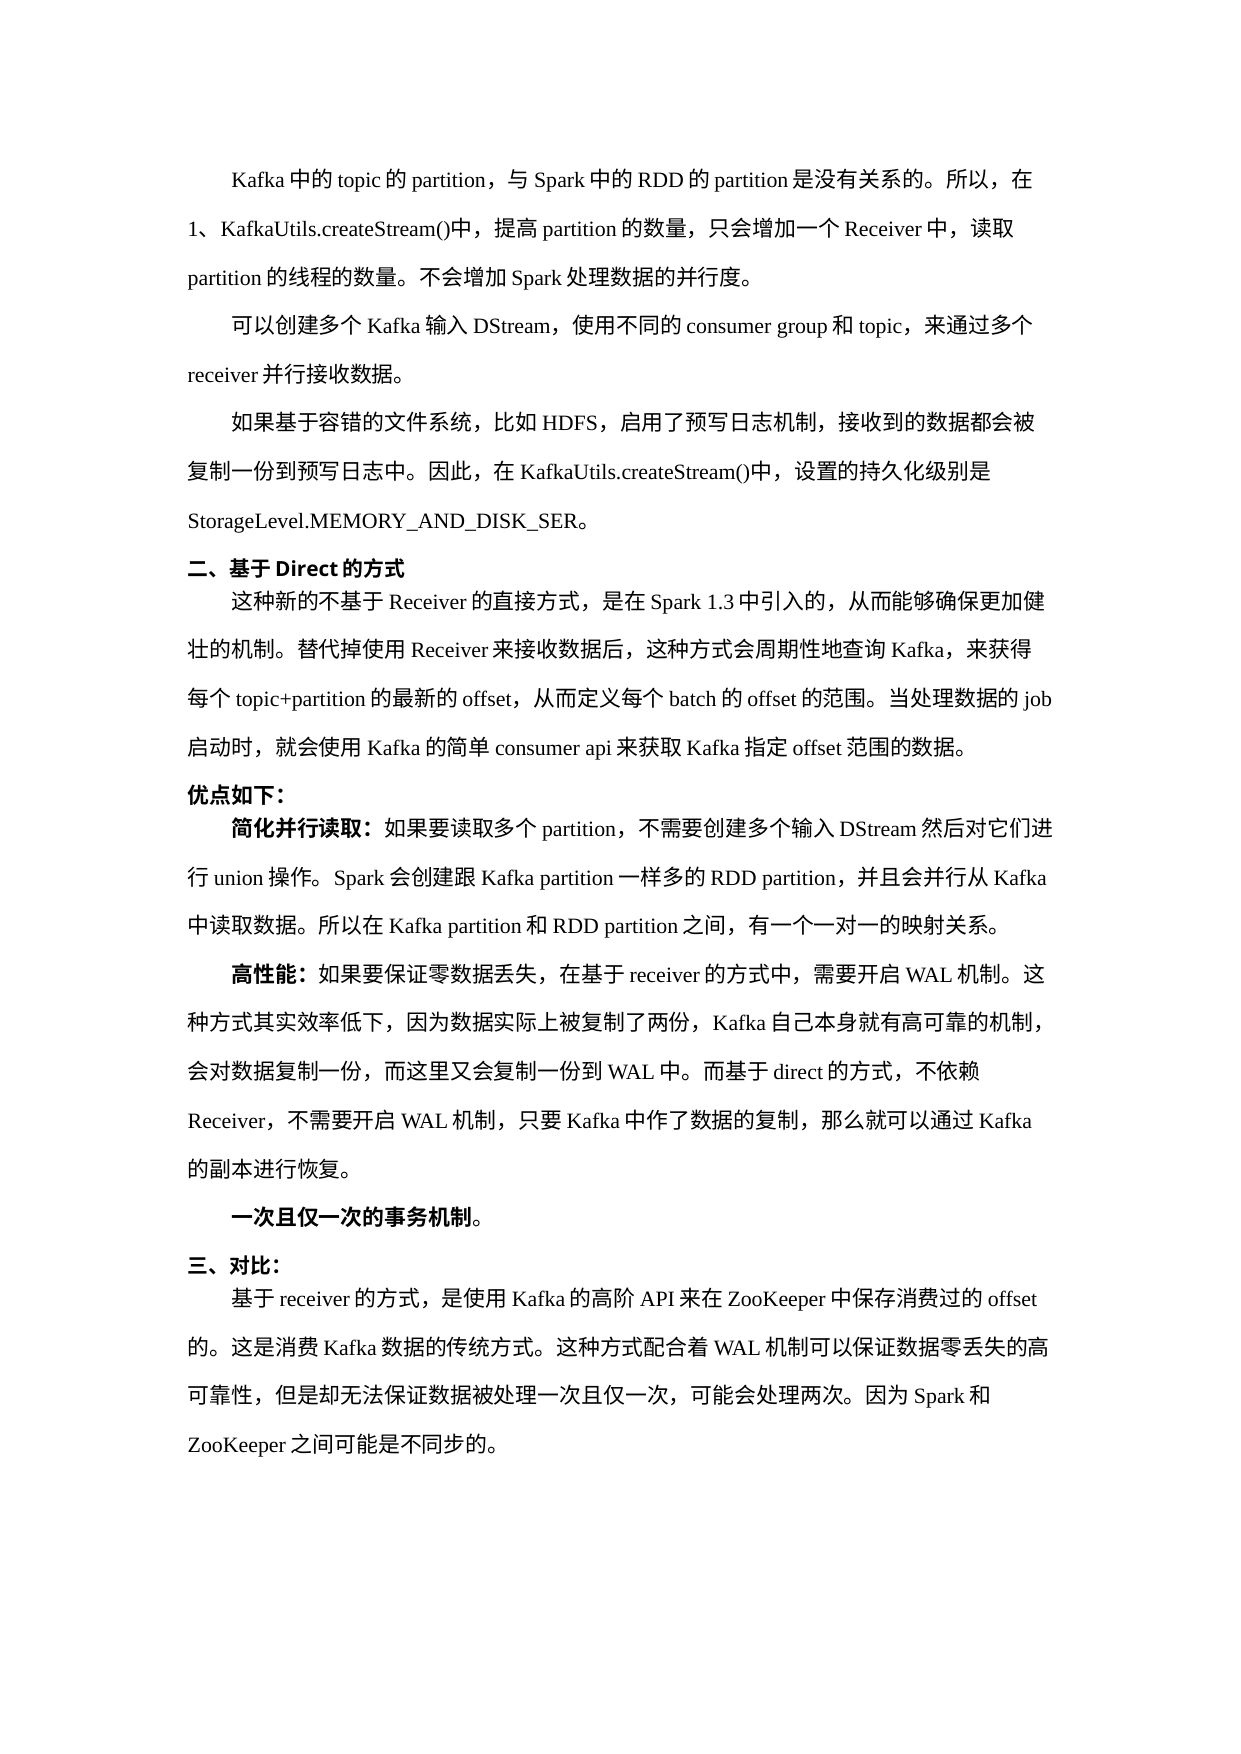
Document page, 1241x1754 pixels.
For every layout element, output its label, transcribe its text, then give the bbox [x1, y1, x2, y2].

text 简化并行读取：如果要读取多个partition，不需要创建多个输入DStream然后对它们进行union操作。Spark会创建跟Kafka partition一样多的RDD partition，并且会并行从Kafka中读取数据。所以在Kafka partition和RDD partition之间，有一个一对一的映射关系。 [187, 810, 1053, 940]
text 基于receiver的方式，是使用Kafka的高阶API来在ZooKeeper中保存消费过的offset的。这是消费Kafka数据的传统方式。这种方式配合着WAL机制可以保证数据零丢失的高可靠性，但是却无法保证数据被处理一次且仅一次，可能会处理两次。因为Spark和ZooKeeper之间可能是不同步的。 [187, 1280, 1053, 1459]
text Kafka中的topic的partition，与Spark中的RDD的partition是没有关系的。所以，在1、KafkaUtils.createStream()中，提高partition的数量，只会增加一个Receiver中，读取partition的线程的数量。不会增加Spark处理数据的并行度。 [187, 162, 1053, 292]
text 二、基于Direct的方式 [187, 551, 1053, 583]
text 优点如下： [187, 778, 1053, 810]
text 如果基于容错的文件系统，比如HDFS，启用了预写日志机制，接收到的数据都会被复制一份到预写日志中。因此，在KafkaUtils.createStream()中，设置的持久化级别是StorageLevel.MEMORY_AND_DISK_SER。 [187, 405, 1053, 535]
text 三、对比： [187, 1248, 1053, 1280]
text 可以创建多个Kafka输入DStream，使用不同的consumer group和topic，来通过多个receiver并行接收数据。 [187, 308, 1053, 389]
text 一次且仅一次的事务机制。 [187, 1199, 1053, 1232]
text 高性能：如果要保证零数据丢失，在基于receiver的方式中，需要开启WAL机制。这种方式其实效率低下，因为数据实际上被复制了两份，Kafka自己本身就有高可靠的机制，会对数据复制一份，而这里又会复制一份到WAL中。而基于direct的方式，不依赖Receiver，不需要开启WAL机制，只要Kafka中作了数据的复制，那么就可以通过Kafka的副本进行恢复。 [187, 956, 1053, 1184]
text 这种新的不基于Receiver的直接方式，是在Spark 1.3中引入的，从而能够确保更加健壮的机制。替代掉使用Receiver来接收数据后，这种方式会周期性地查询Kafka，来获得每个topic+partition的最新的offset，从而定义每个batch的offset的范围。当处理数据的job启动时，就会使用Kafka的简单consumer api来获取Kafka指定offset范围的数据。 [187, 583, 1053, 762]
